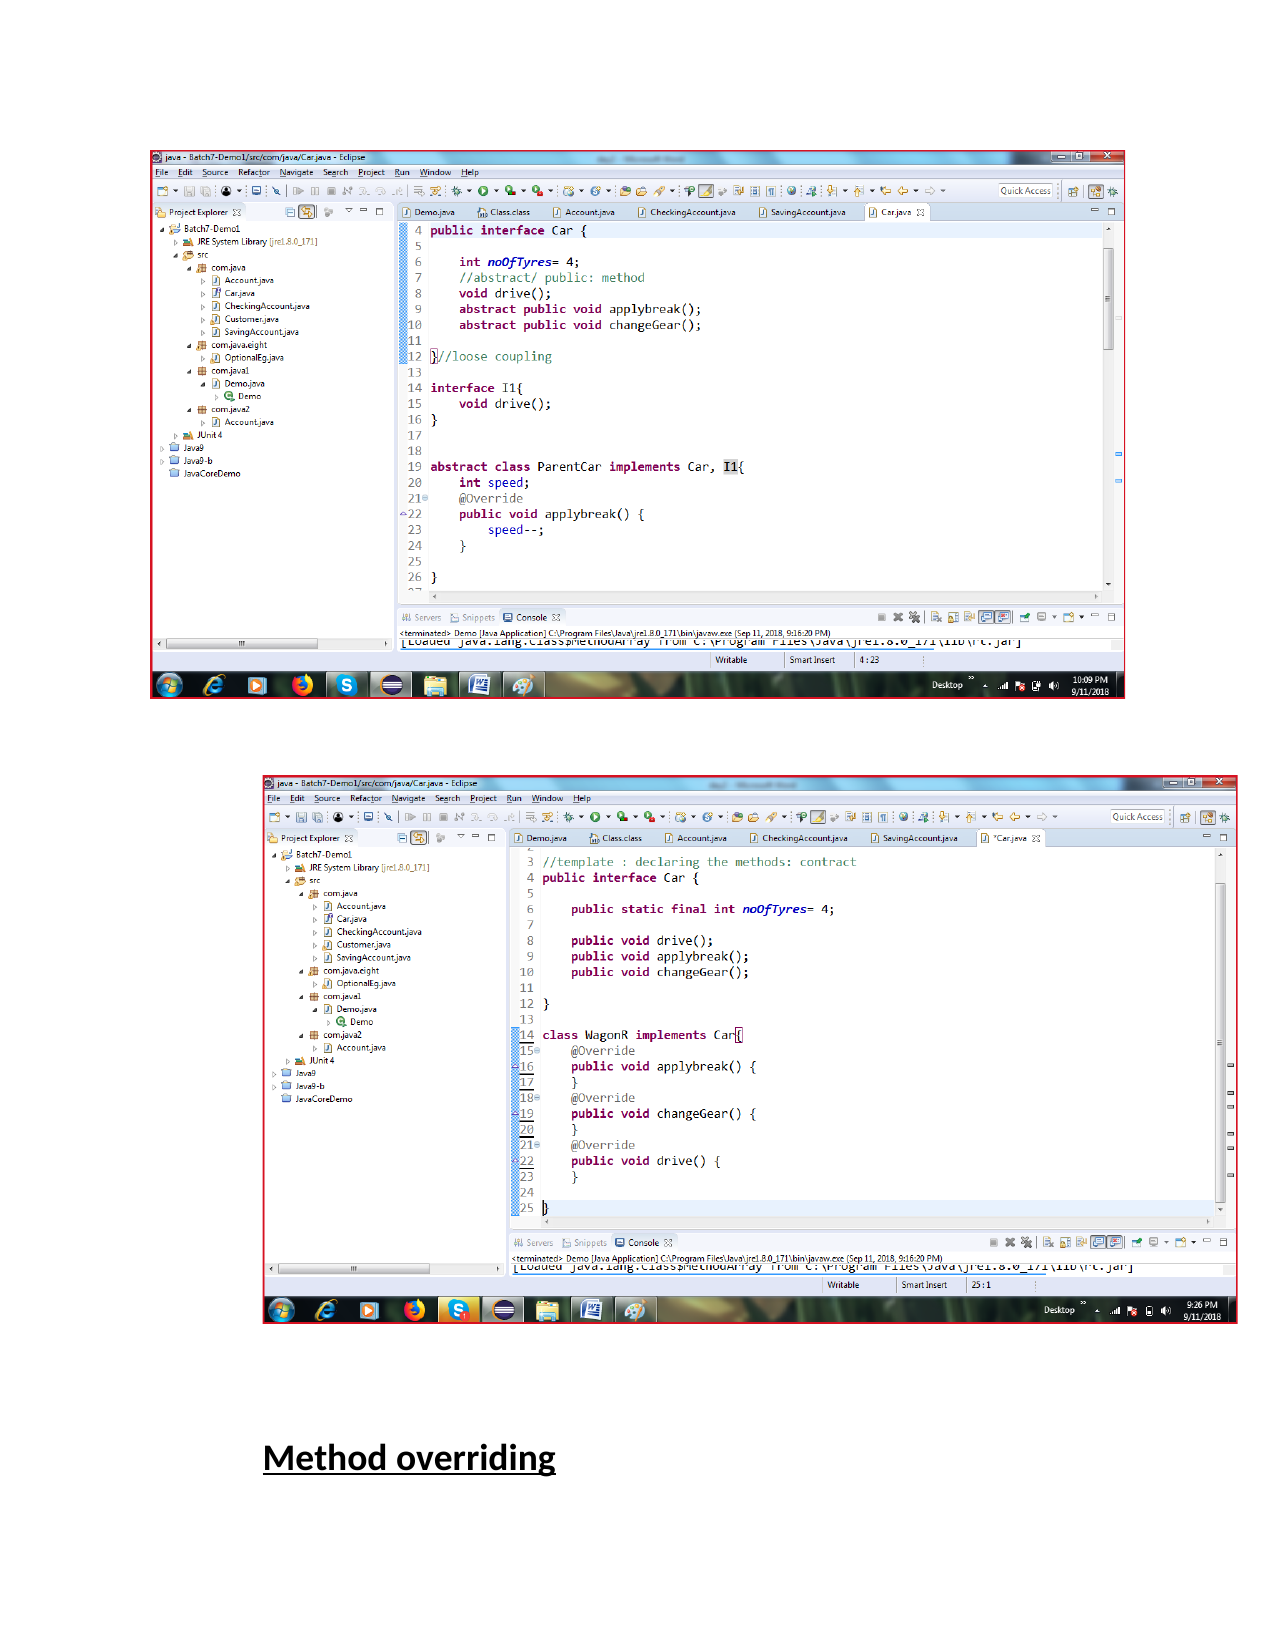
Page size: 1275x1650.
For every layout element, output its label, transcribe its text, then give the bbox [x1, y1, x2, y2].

picture [262, 775, 1238, 1324]
list Method overriding [262, 1433, 1125, 1479]
picture [150, 150, 1125, 699]
